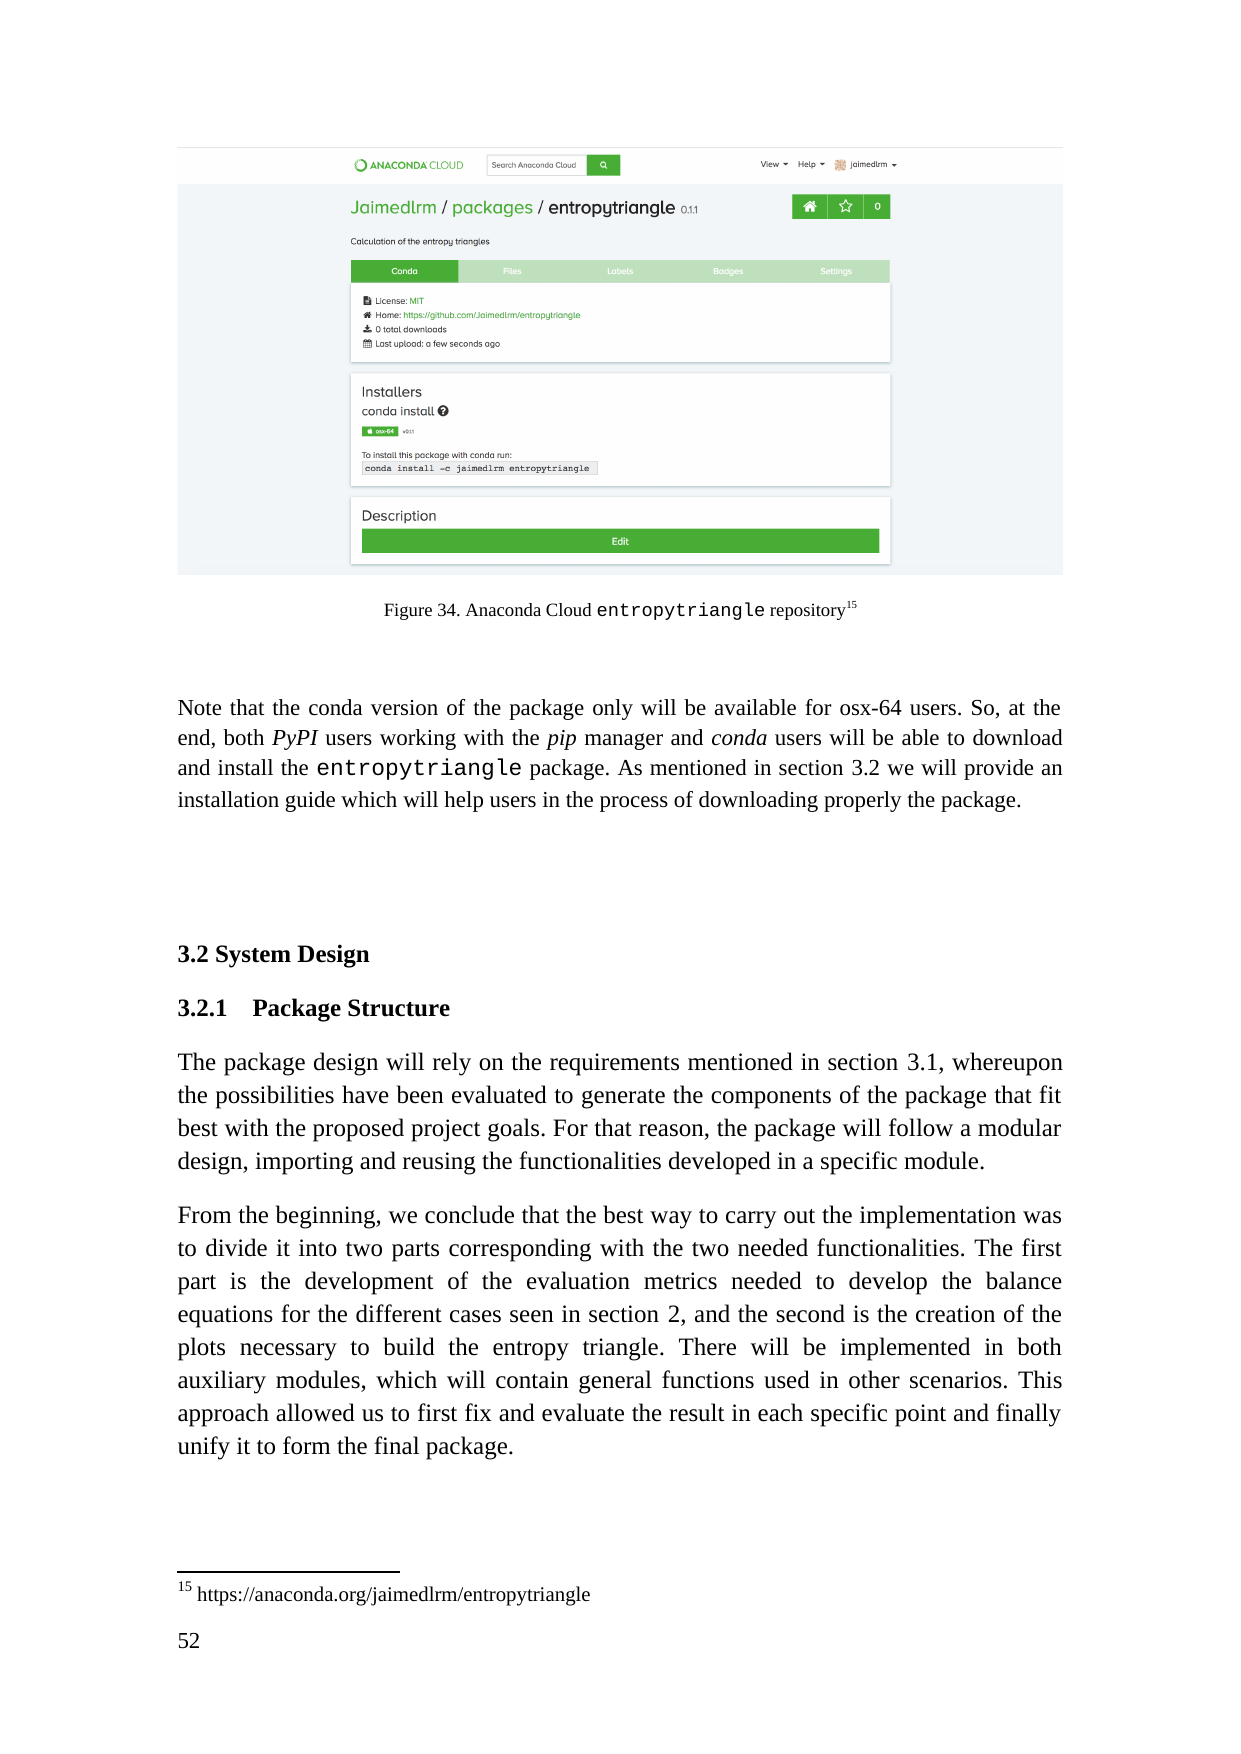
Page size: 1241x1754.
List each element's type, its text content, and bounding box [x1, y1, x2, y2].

text The package design will rely on the requirements mentioned in section 3.1, whereupon the possibilities have been evaluated to generate the components of the package that fit best with the proposed project goals. For that reason, the package will follow a modular design, importing and reusing the functionalities developed in a specific module. [177, 1047, 1063, 1175]
subtitle System Design [177, 939, 1063, 968]
text Note that the conda version of the package only will be available for osx-64 users. So, at the end, both PyPI users working with the pip manager and conda users will be able to download and install the entropytriangle package. As mentioned in section 3.2 we will provide an installation guide which will help users in the process of downloading properly the package. [177, 694, 1063, 813]
text Figure 34. Anaconda Cloud entropytriangle repository [177, 599, 1063, 622]
picture [177, 147, 1063, 575]
subtitle Package Structure [177, 993, 1063, 1022]
text From the beginning, we conclude that the best way to carry out the implementation was to divide it into two parts corresponding with the two needed functionalities. The first part is the development of the evaluation metrics needed to develop the balance equations for the different cases seen in section 2, and the second is the creation of the plots necessary to build the entropy triangle. There will be implemented in both auxiliary modules, which will contain general functions used in other scenarios. This approach allowed us to first fix and evaluate the result in each specific point and finally unify it to form the final package. [177, 1200, 1063, 1460]
